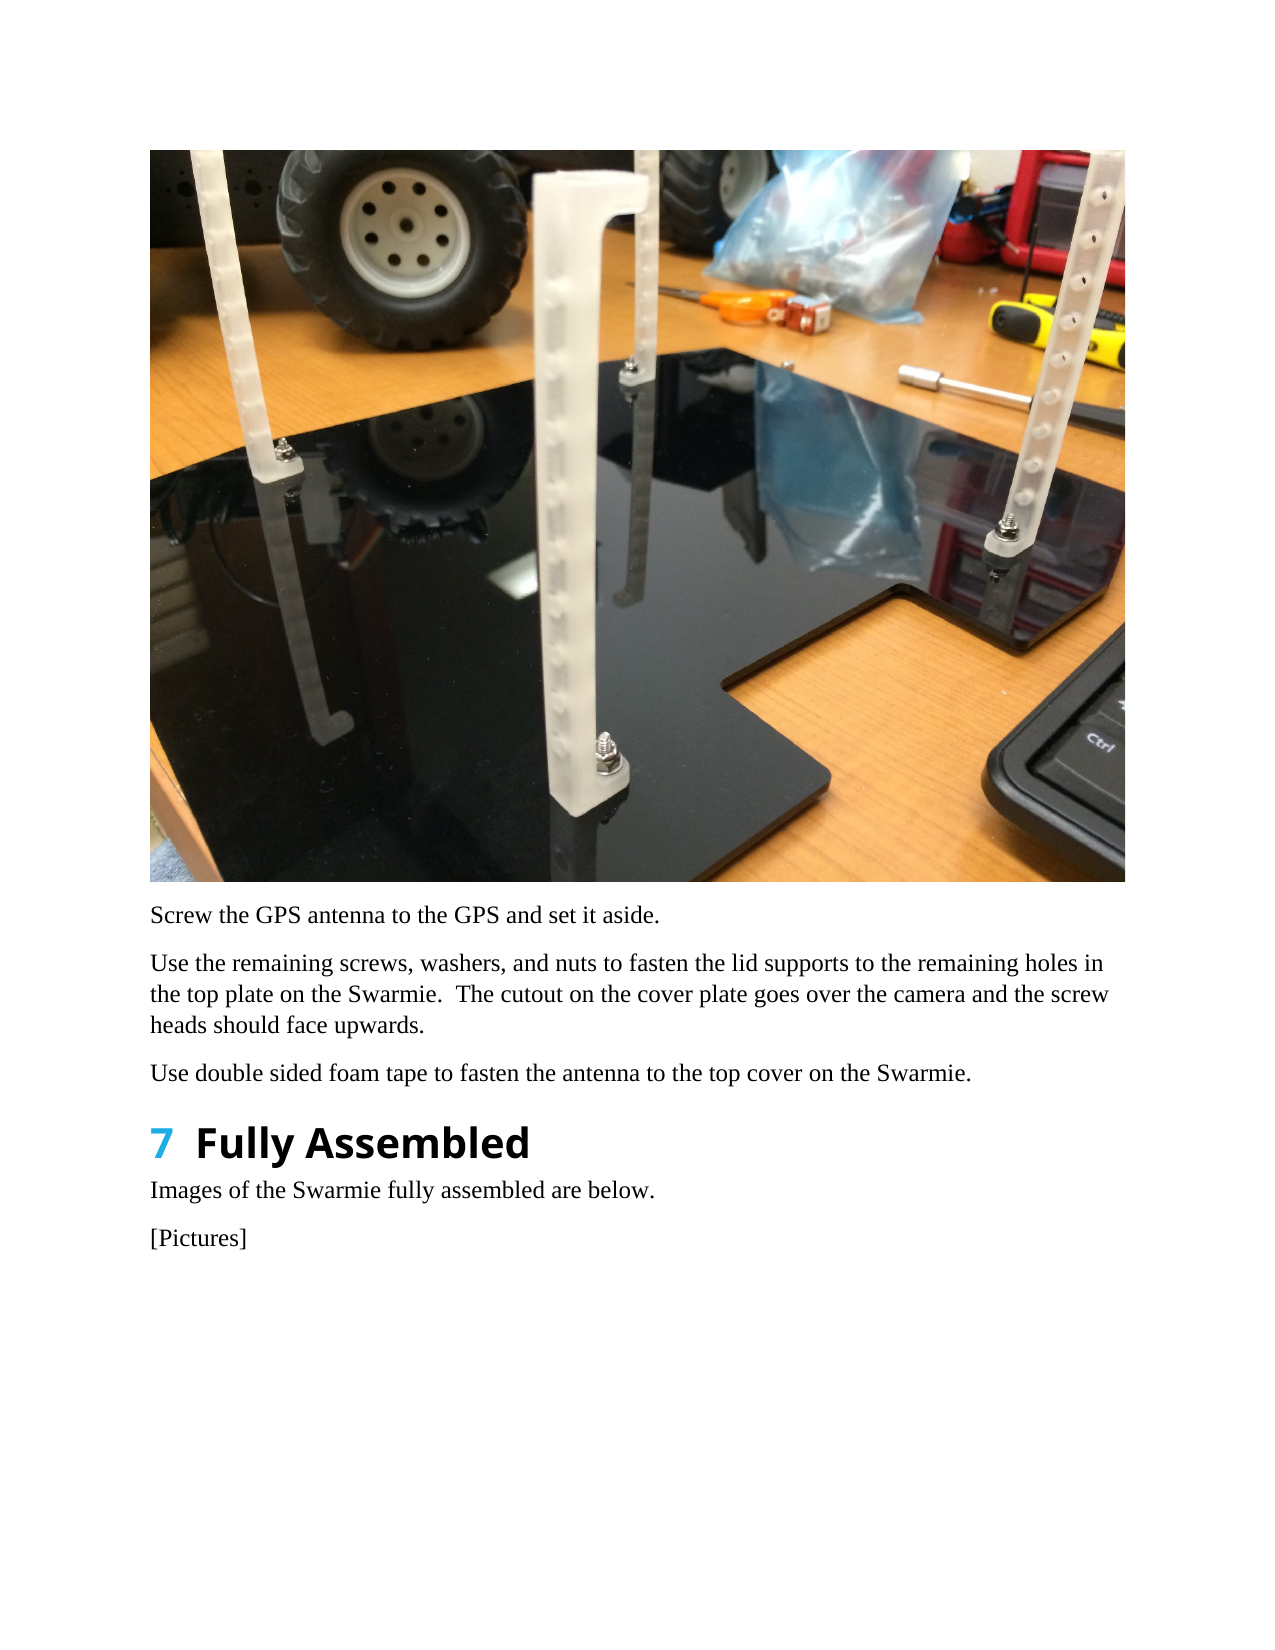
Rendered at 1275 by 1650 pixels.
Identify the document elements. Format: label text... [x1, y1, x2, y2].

picture [150, 150, 1125, 882]
text Use the remaining screws, washers, and nuts to fasten the lid supports to the remaining holes in the top plate on the Swarmie. The cutout on the cover plate goes over the camera and the screw heads should face upwards. [150, 948, 1125, 1039]
text [Pictures] [150, 1223, 1125, 1251]
text Screw the GPS antenna to the GPS and set it aside. [150, 900, 1125, 929]
text Use double sided foam tape to fasten the antenna to the top cover on the Swarmie. [150, 1058, 1125, 1086]
text Images of the Swarmie fully assembled are below. [150, 1175, 1125, 1204]
subtitle Fully Assembled [150, 1114, 1125, 1171]
